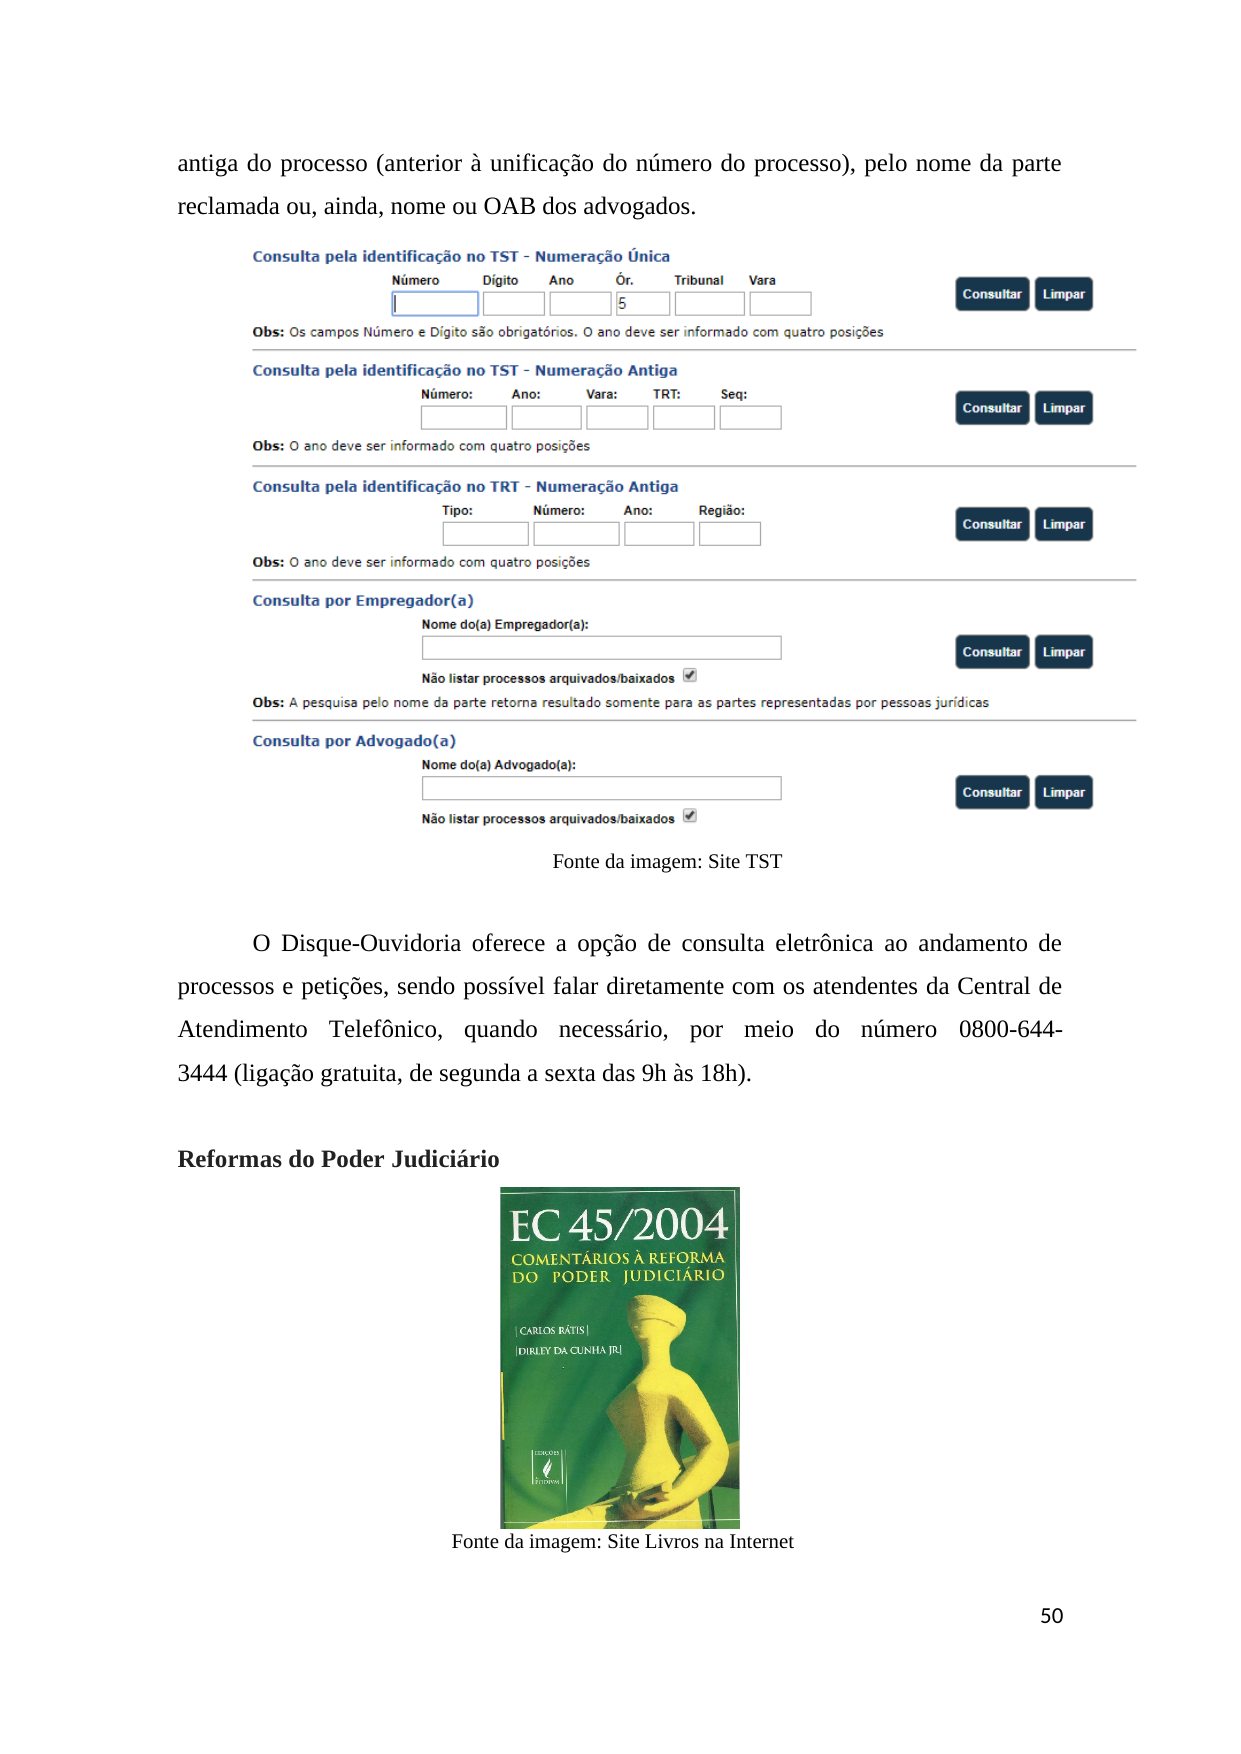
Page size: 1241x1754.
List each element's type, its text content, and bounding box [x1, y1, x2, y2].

text Fonte da imagem: Site TST [552, 849, 1063, 873]
picture [500, 1187, 740, 1529]
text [177, 148, 1063, 219]
text O Disque-Ouvidoria oferece a opção de consulta eletrônica ao andamento de processos e petições, sendo possível falar diretamente com os atendentes da Central de Atendimento Telefônico, quando necessário, por meio do número 0800-644-3444 (ligação gratuita, de segunda a sexta das 9h às 18h). [177, 928, 1063, 1086]
text Reformas do Poder Judiciário [177, 1144, 1063, 1173]
text Fonte da imagem: Site Livros na Internet [177, 1529, 1063, 1553]
picture [252, 233, 1137, 836]
